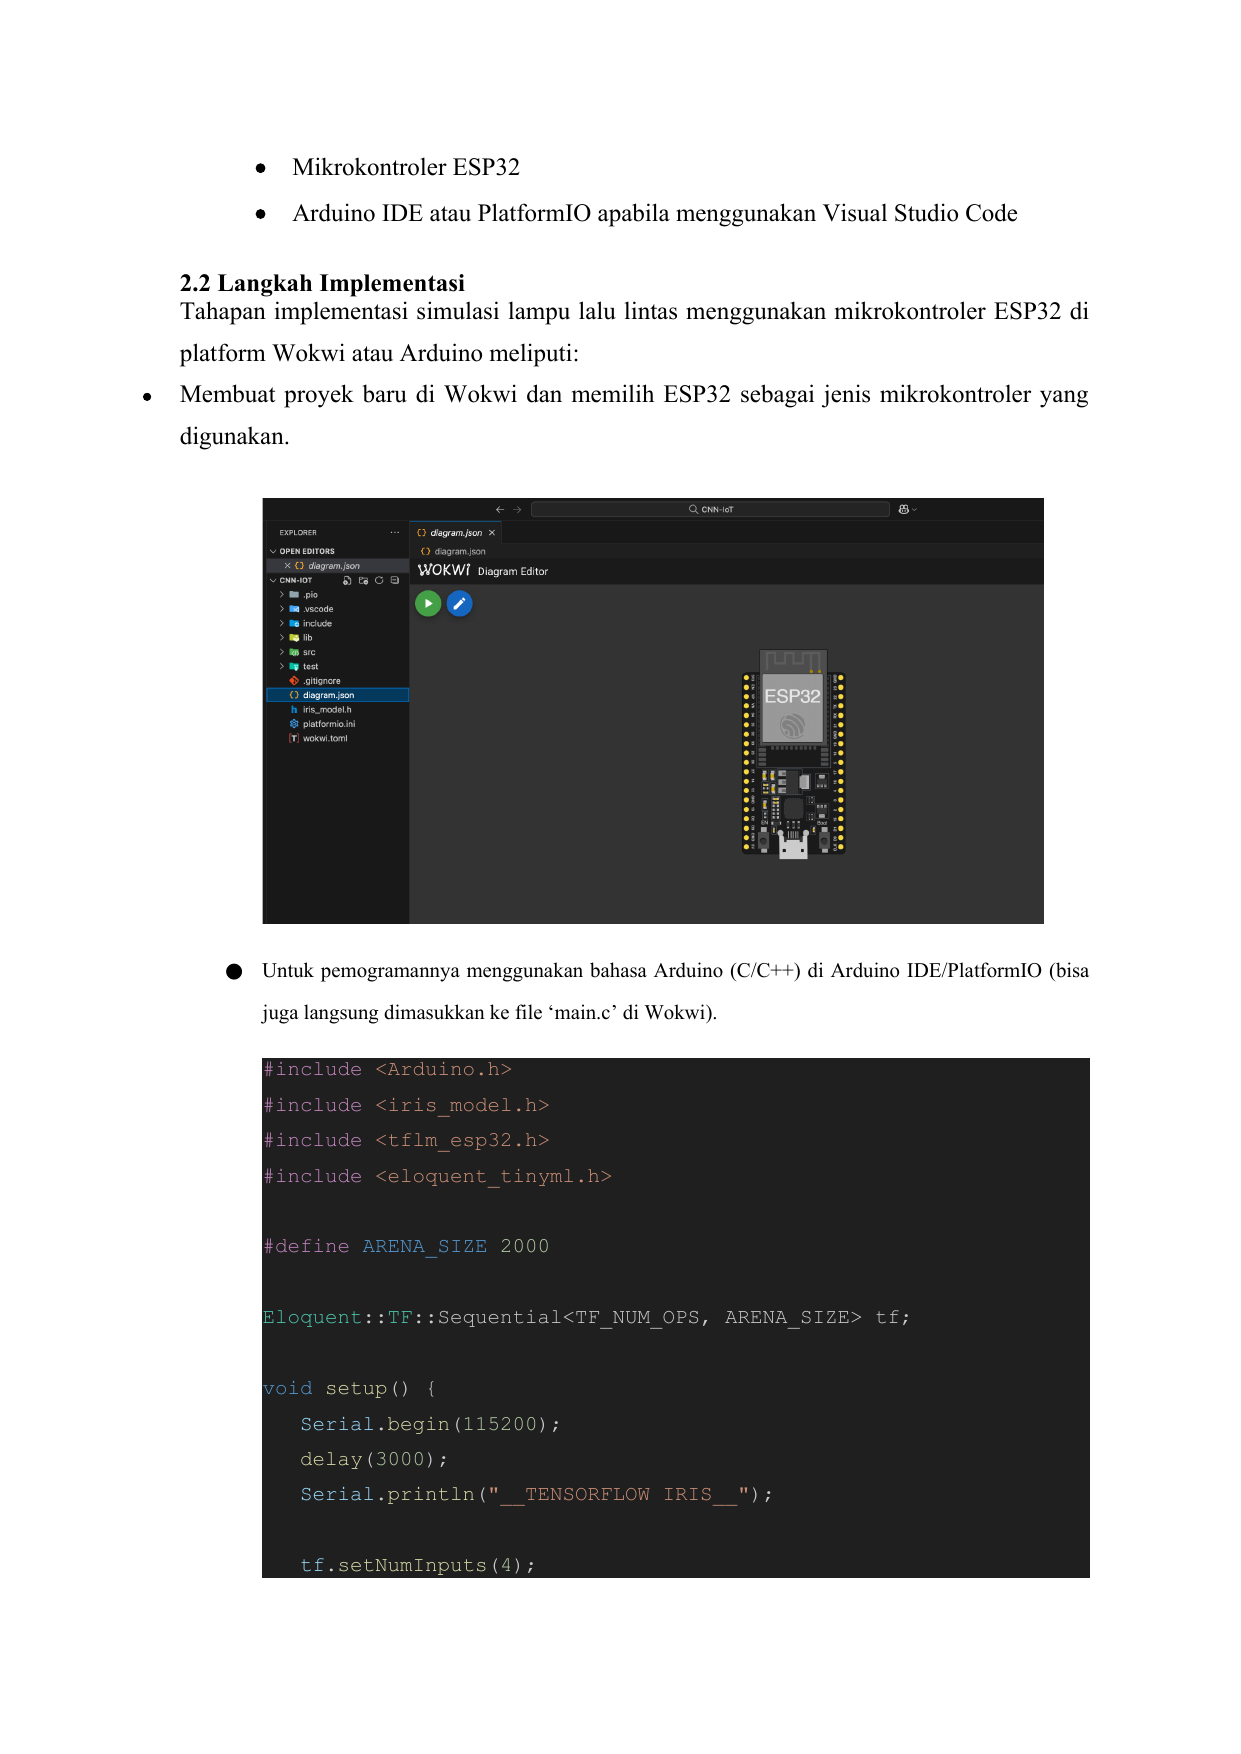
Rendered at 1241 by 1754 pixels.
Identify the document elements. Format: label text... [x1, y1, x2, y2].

text #include <tflm_esp32.h> [262, 1129, 1090, 1153]
text Serial.println("__TENSORFLOW IRIS__"); [262, 1483, 1090, 1507]
text Tahapan implementasi simulasi lampu lalu lintas menggunakan mikrokontroler ESP32 di platform Wokwi atau Arduino meliputi: [179, 297, 1090, 367]
text Eloquent::TF::Sequential<TF_NUM_OPS, ARENA_SIZE> tf; [262, 1306, 1090, 1330]
list Mikrokontroler ESP32 [254, 150, 1090, 181]
list Arduino IDE atau PlatformIO apabila menggunakan Visual Studio Code [254, 196, 1090, 227]
list Untuk pemogramannya menggunakan bahasa Arduino (C/C++) di Arduino IDE/PlatformIO (bisa juga langsung dimasukkan ke file ‘main.c’ di Wokwi). [225, 946, 1090, 1024]
text void setup() { [262, 1377, 1090, 1401]
text Serial.begin(115200); [262, 1412, 1090, 1436]
text delay(3000); [262, 1448, 1090, 1472]
text #include <Arduino.h> [262, 1058, 1090, 1082]
text #include <eloquent_tinyml.h> [262, 1164, 1090, 1188]
text 2.2 Langkah Implementasi [179, 269, 1090, 297]
text #define ARENA_SIZE 2000 [262, 1235, 1090, 1259]
text #include <iris_model.h> [262, 1094, 1090, 1117]
text tf.setNumInputs(4); [262, 1554, 1090, 1578]
list Membuat proyek baru di Wokwi dan memilih ESP32 sebagai jenis mikrokontroler yang digunakan. [142, 380, 1090, 450]
picture [262, 498, 1044, 924]
